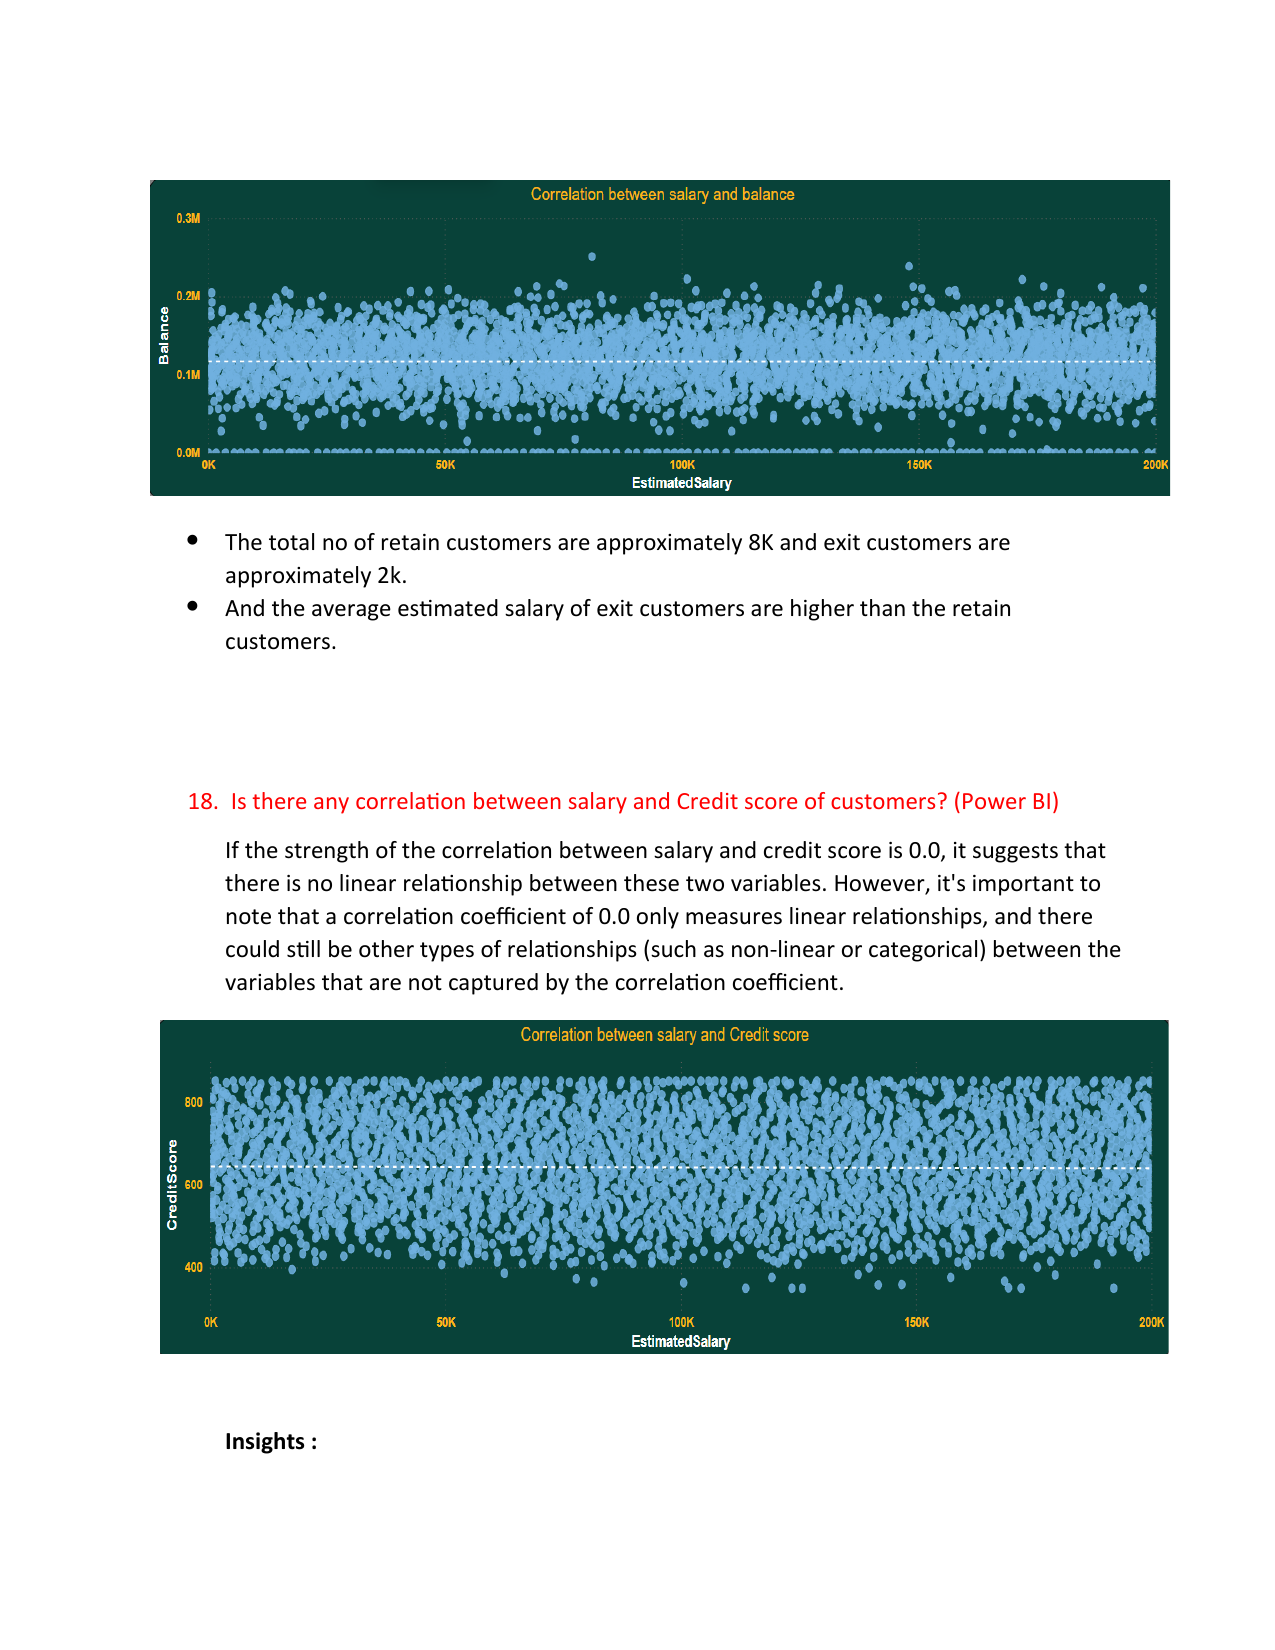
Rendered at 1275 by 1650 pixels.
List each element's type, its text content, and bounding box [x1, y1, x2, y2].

text Insights : [225, 1425, 1125, 1455]
picture [150, 180, 1171, 496]
list Is there any correlation between salary and Credit score of customers? (Power BI) [187, 785, 1125, 816]
list And the average estimated salary of exit customers are higher than the retain customers. [187, 592, 1125, 656]
text If the strength of the correlation between salary and credit score is 0.0, it suggests that there is no linear relationship between these two variables. However, it's important to note that a correlation coefficient of 0.0 only measures linear relationships, and there could still be other types of relationships (such as non-linear or categorical) between the variables that are not captured by the correlation coefficient. [225, 834, 1125, 997]
picture [160, 1020, 1169, 1354]
list The total no of retain customers are approximately 8K and exit customers are approximately 2k. [187, 526, 1125, 590]
